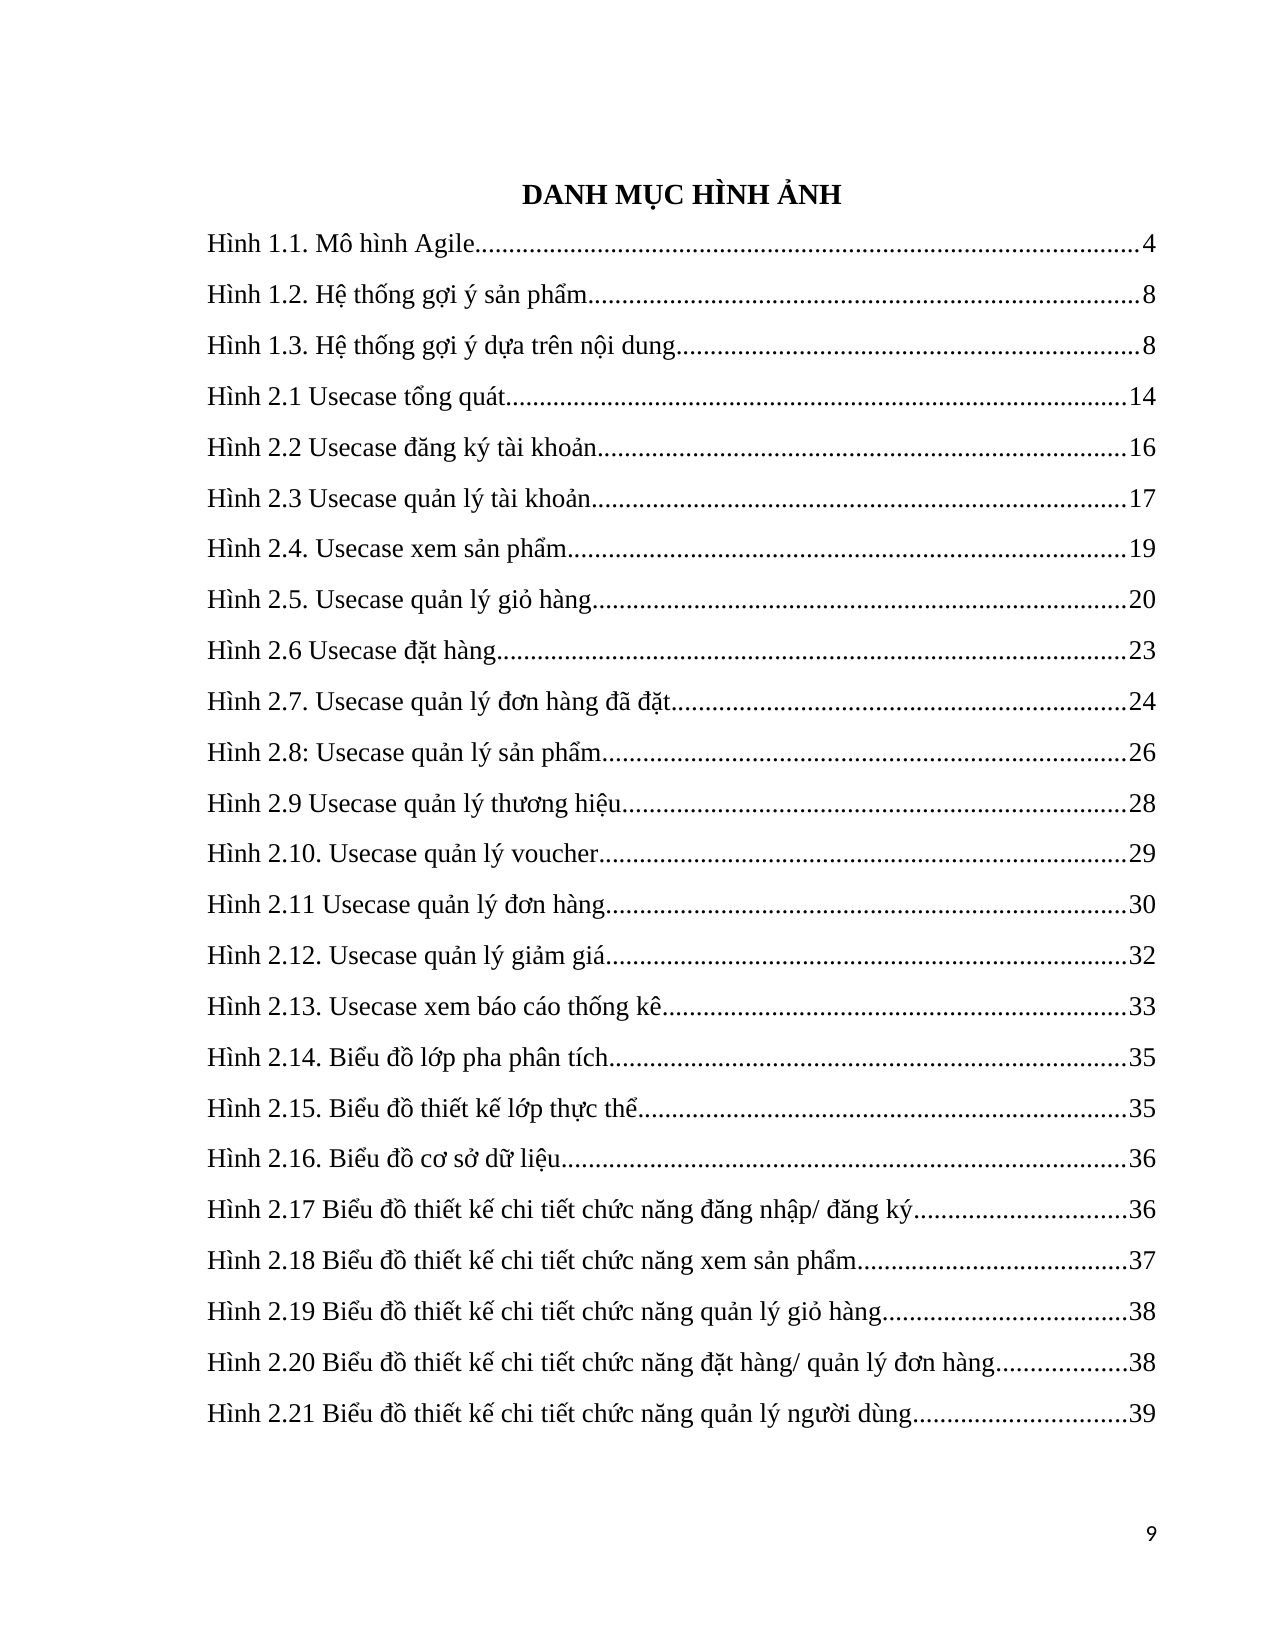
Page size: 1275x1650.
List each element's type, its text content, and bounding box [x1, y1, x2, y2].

text Hình 2.2 Usecase đăng ký tài khoản 16 [207, 431, 1157, 462]
text Hình 1.3. Hệ thống gợi ý dựa trên nội dung 8 [207, 329, 1157, 360]
text Hình 2.13. Usecase xem báo cáo thống kê 33 [207, 990, 1157, 1021]
text Hình 2.17 Biểu đồ thiết kế chi tiết chức năng đăng nhập/ đăng ký 36 [207, 1193, 1157, 1224]
text Hình 2.21 Biểu đồ thiết kế chi tiết chức năng quản lý người dùng 39 [207, 1397, 1157, 1428]
text Hình 2.20 Biểu đồ thiết kế chi tiết chức năng đặt hàng/ quản lý đơn hàng 38 [207, 1346, 1157, 1377]
text Hình 2.11 Usecase quản lý đơn hàng 30 [207, 888, 1157, 919]
text Hình 2.7. Usecase quản lý đơn hàng đã đặt 24 [207, 685, 1157, 716]
text Hình 2.9 Usecase quản lý thương hiệu 28 [207, 787, 1157, 818]
text Hình 1.2. Hệ thống gợi ý sản phẩm 8 [207, 278, 1157, 309]
text Hình 2.4. Usecase xem sản phẩm 19 [207, 532, 1157, 564]
text Hình 2.10. Usecase quản lý voucher 29 [207, 837, 1157, 869]
text Hình 2.5. Usecase quản lý giỏ hàng 20 [207, 583, 1157, 614]
text Hình 2.16. Biểu đồ cơ sở dữ liệu 36 [207, 1142, 1157, 1174]
text Hình 2.14. Biểu đồ lớp pha phân tích 35 [207, 1041, 1157, 1072]
text Hình 2.6 Usecase đặt hàng 23 [207, 634, 1157, 665]
subtitle DANH MỤC HÌNH ẢNH [207, 177, 1157, 211]
text Hình 2.19 Biểu đồ thiết kế chi tiết chức năng quản lý giỏ hàng 38 [207, 1295, 1157, 1326]
text Hình 1.1. Mô hình Agile 4 [207, 227, 1157, 259]
text Hình 2.1 Usecase tổng quát 14 [207, 380, 1157, 411]
text Hình 2.8: Usecase quản lý sản phẩm 26 [207, 736, 1157, 767]
text Hình 2.15. Biểu đồ thiết kế lớp thực thể 35 [207, 1092, 1157, 1123]
text Hình 2.12. Usecase quản lý giảm giá 32 [207, 939, 1157, 970]
text Hình 2.3 Usecase quản lý tài khoản 17 [207, 482, 1157, 513]
text Hình 2.18 Biểu đồ thiết kế chi tiết chức năng xem sản phẩm 37 [207, 1244, 1157, 1275]
